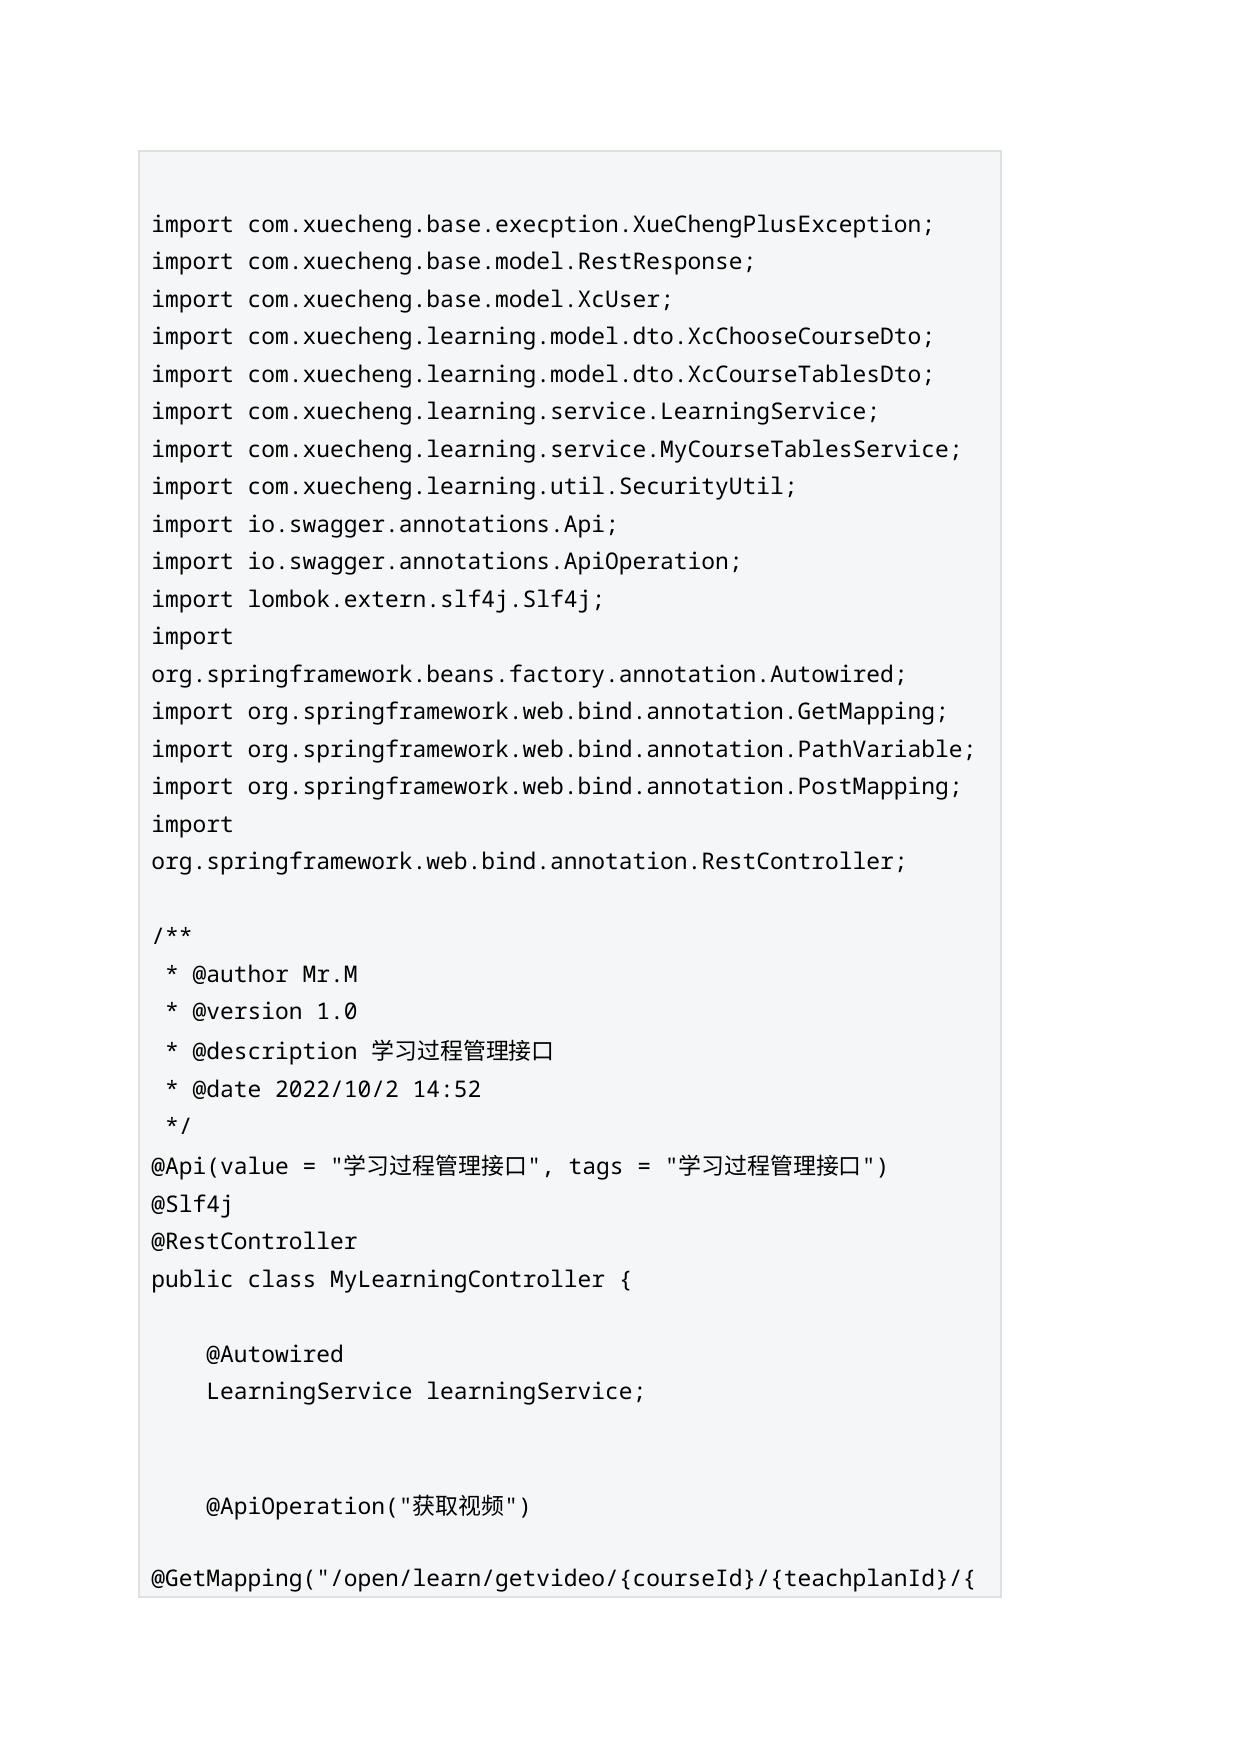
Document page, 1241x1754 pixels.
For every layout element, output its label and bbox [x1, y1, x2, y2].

table_header [140, 152, 1000, 1596]
